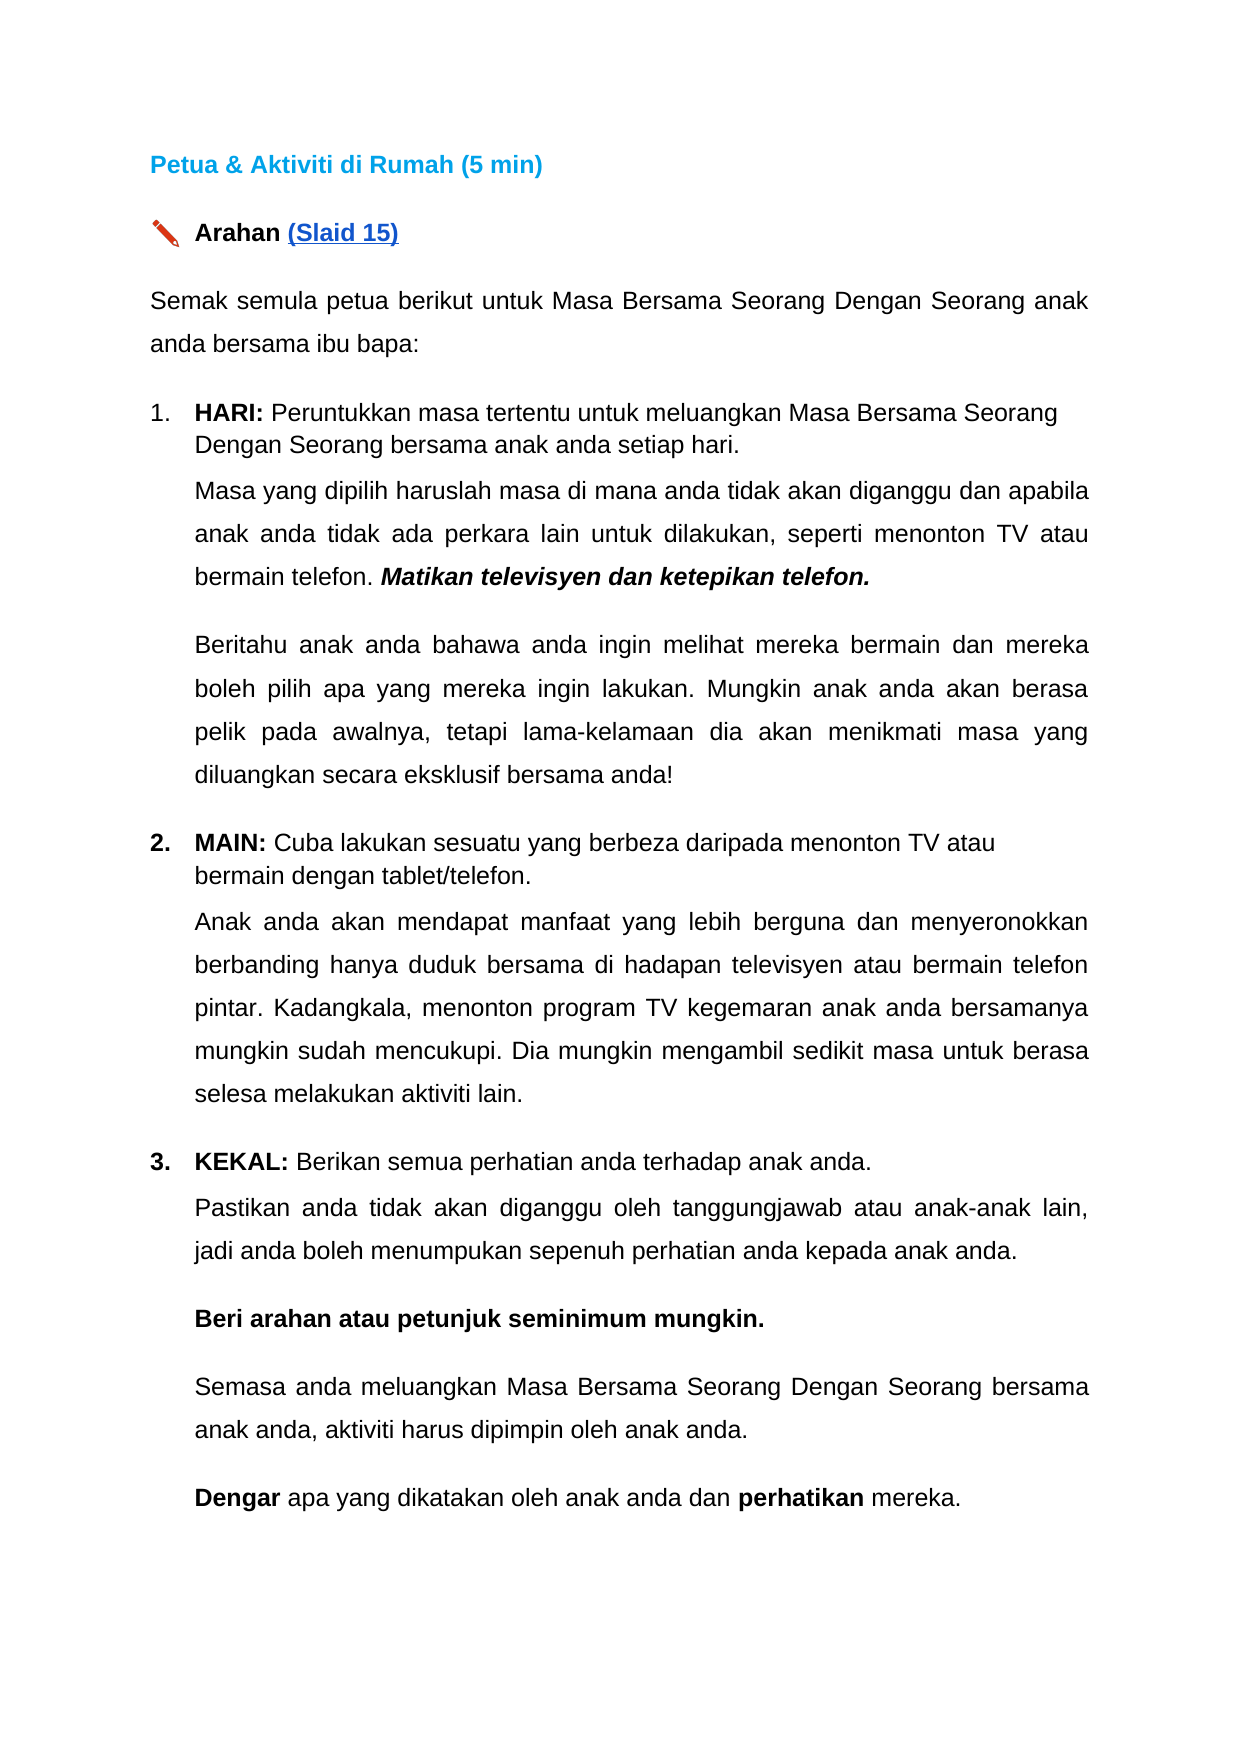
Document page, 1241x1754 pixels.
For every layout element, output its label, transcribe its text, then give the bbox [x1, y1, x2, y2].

text Anak anda akan mendapat manfaat yang lebih berguna dan menyeronokkan berbanding hanya duduk bersama di hadapan televisyen atau bermain telefon pintar. Kadangkala, menonton program TV kegemaran anak anda bersamanya mungkin sudah mencukupi. Dia mungkin mengambil sedikit masa untuk berasa selesa melakukan aktiviti lain. [194, 906, 1090, 1108]
text Semasa anda meluangkan Masa Bersama Seorang Dengan Seorang bersama anak anda, aktiviti harus dipimpin oleh anak anda. [194, 1372, 1090, 1444]
text Pastikan anda tidak akan diganggu oleh tanggungjawab atau anak-anak lain, jadi anda boleh menumpukan sepenuh perhatian anda kepada anak anda. [194, 1193, 1090, 1264]
text Beri arahan atau petunjuk seminimum mungkin. [194, 1304, 1090, 1333]
list MAIN: Cuba lakukan sesuatu yang berbeza daripada menonton TV atau bermain dengan tablet/telefon. [150, 828, 1090, 890]
text Beritahu anak anda bahawa anda ingin melihat mereka bermain dan mereka boleh pilih apa yang mereka ingin lakukan. Mungkin anak anda akan berasa pelik pada awalnya, tetapi lama-kelamaan dia akan menikmati masa yang diluangkan secara eksklusif bersama anda! [194, 630, 1090, 788]
text Dengar apa yang dikatakan oleh anak anda dan perhatikan mereka. [194, 1483, 1090, 1512]
list HARI: Peruntukkan masa tertentu untuk meluangkan Masa Bersama Seorang Dengan Seorang bersama anak anda setiap hari. [150, 397, 1090, 459]
text Masa yang dipilih haruslah masa di mana anda tidak akan diganggu dan apabila anak anda tidak ada perkara lain untuk dilakukan, seperti menonton TV atau bermain telefon. Matikan televisyen dan ketepikan telefon. [194, 476, 1090, 591]
text Petua & Aktiviti di Rumah (5 min) [150, 150, 1090, 179]
text Semak semula petua berikut untuk Masa Bersama Seorang Dengan Seorang anak anda bersama ibu bapa: [150, 286, 1090, 358]
list KEKAL: Berikan semua perhatian anda terhadap anak anda. [150, 1147, 1090, 1176]
picture [150, 218, 182, 250]
text Arahan (Slaid 15) [194, 218, 1090, 247]
